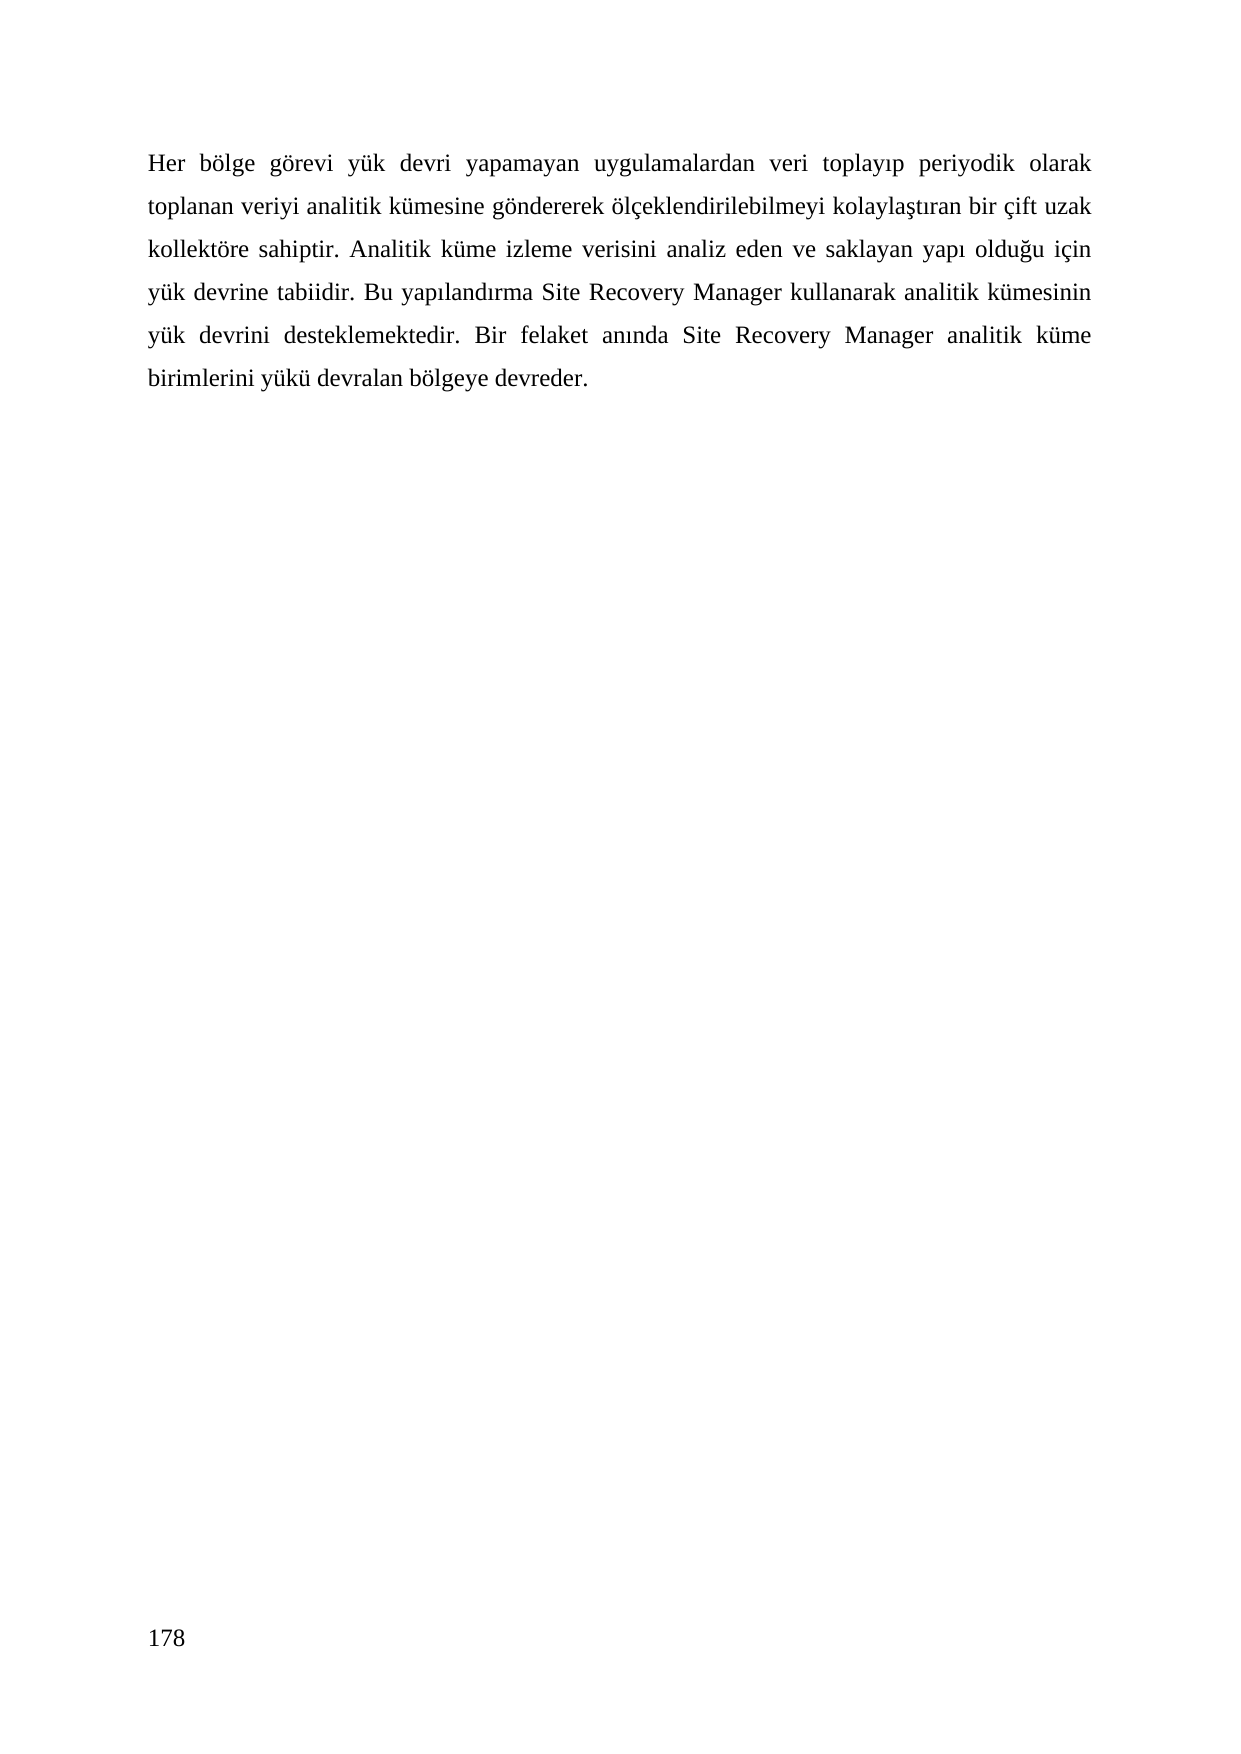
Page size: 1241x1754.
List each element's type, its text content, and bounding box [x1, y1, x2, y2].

text Her bölge görevi yük devri yapamayan uygulamalardan veri toplayıp periyodik olarak toplanan veriyi analitik kümesine göndererek ölçeklendirilebilmeyi kolaylaştıran bir çift uzak kollektöre sahiptir. Analitik küme izleme verisini analiz eden ve saklayan yapı olduğu için yük devrine tabiidir. Bu yapılandırma Site Recovery Manager kullanarak analitik kümesinin yük devrini desteklemektedir. Bir felaket anında Site Recovery Manager analitik küme birimlerini yükü devralan bölgeye devreder. [148, 148, 1093, 392]
